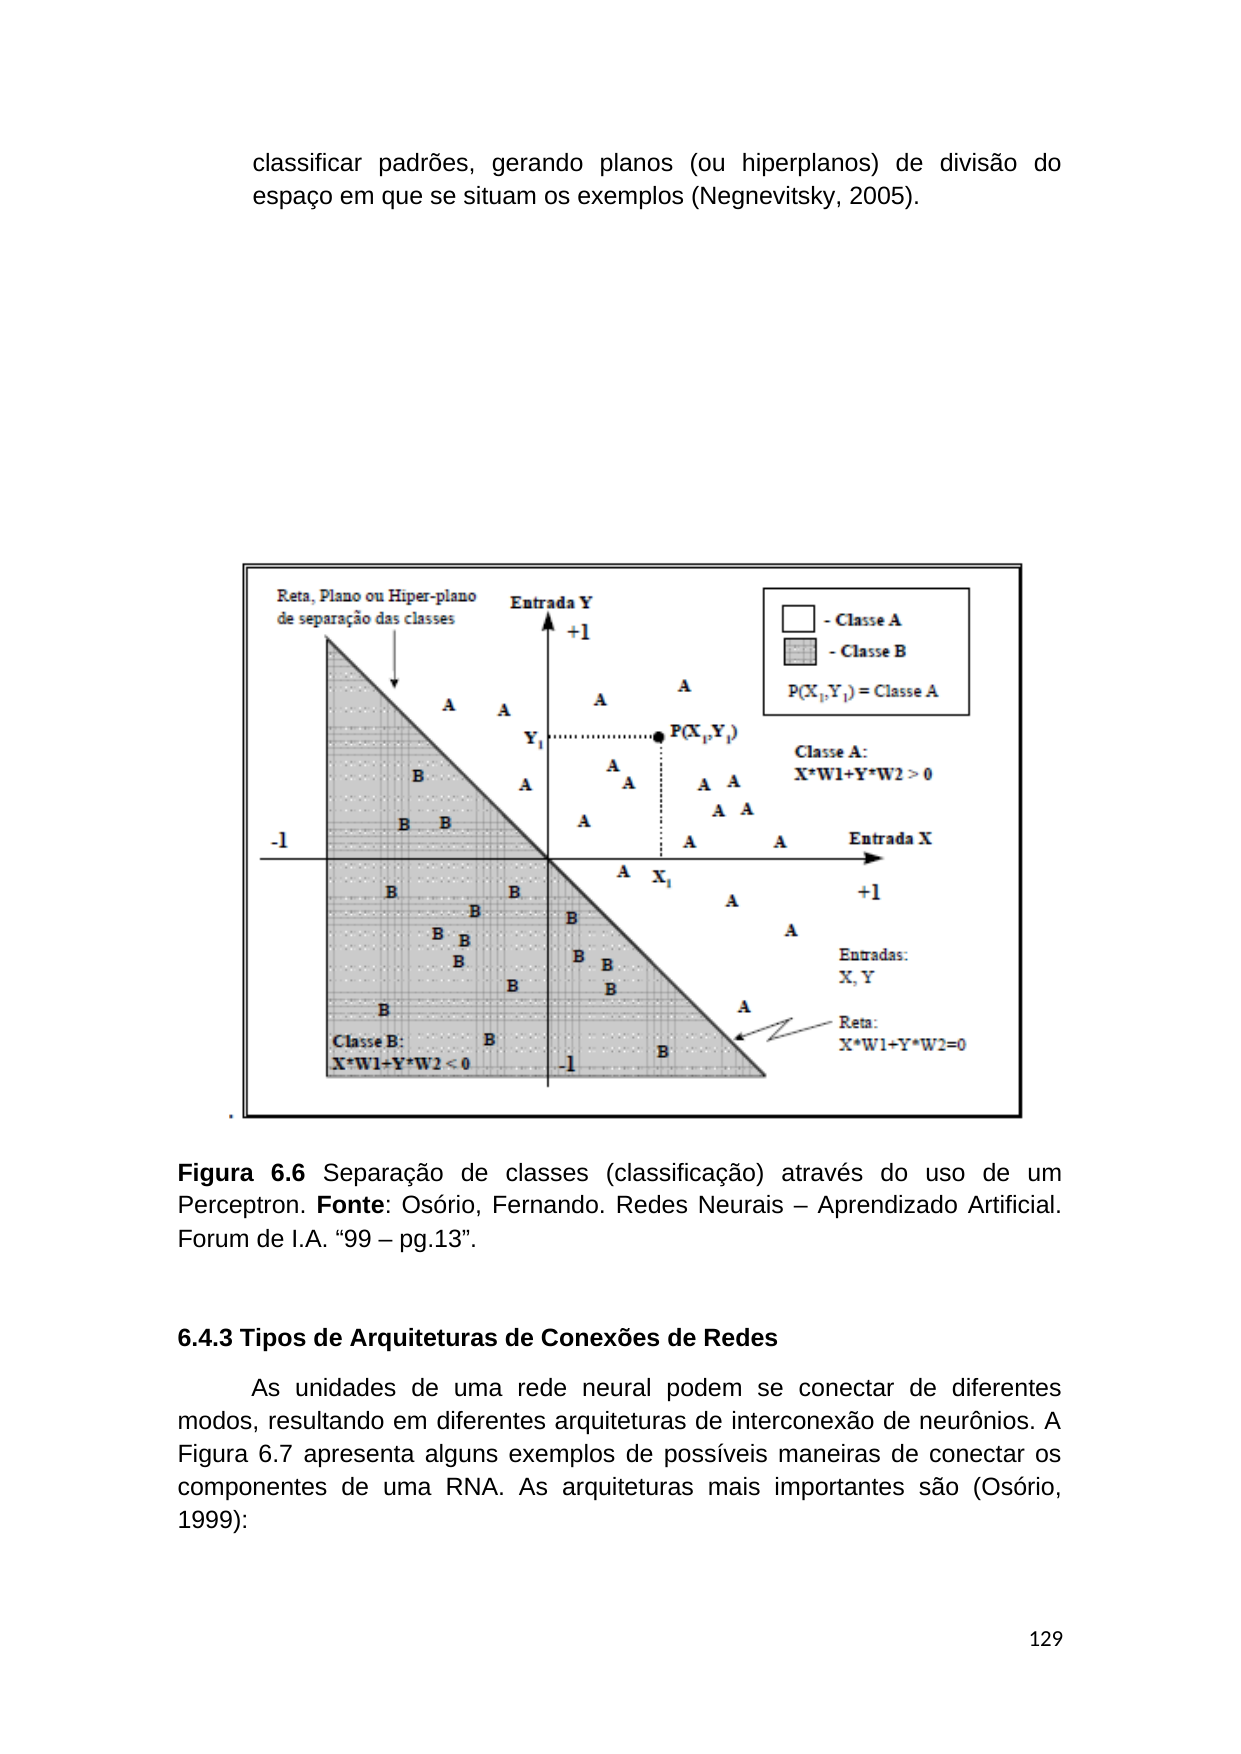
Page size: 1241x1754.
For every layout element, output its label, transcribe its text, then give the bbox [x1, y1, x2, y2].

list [215, 148, 1063, 209]
picture [229, 555, 1033, 1122]
text 6.4.3 Tipos de Arquiteturas de Conexões de Redes [177, 1323, 1063, 1352]
text As unidades de uma rede neural podem se conectar de diferentes modos, resultando em diferentes arquiteturas de interconexão de neurônios. A Figura 6.7 apresenta alguns exemplos de possíveis maneiras de conectar os componentes de uma RNA. As arquiteturas mais importantes são (Osório, 1999): [177, 1373, 1063, 1533]
